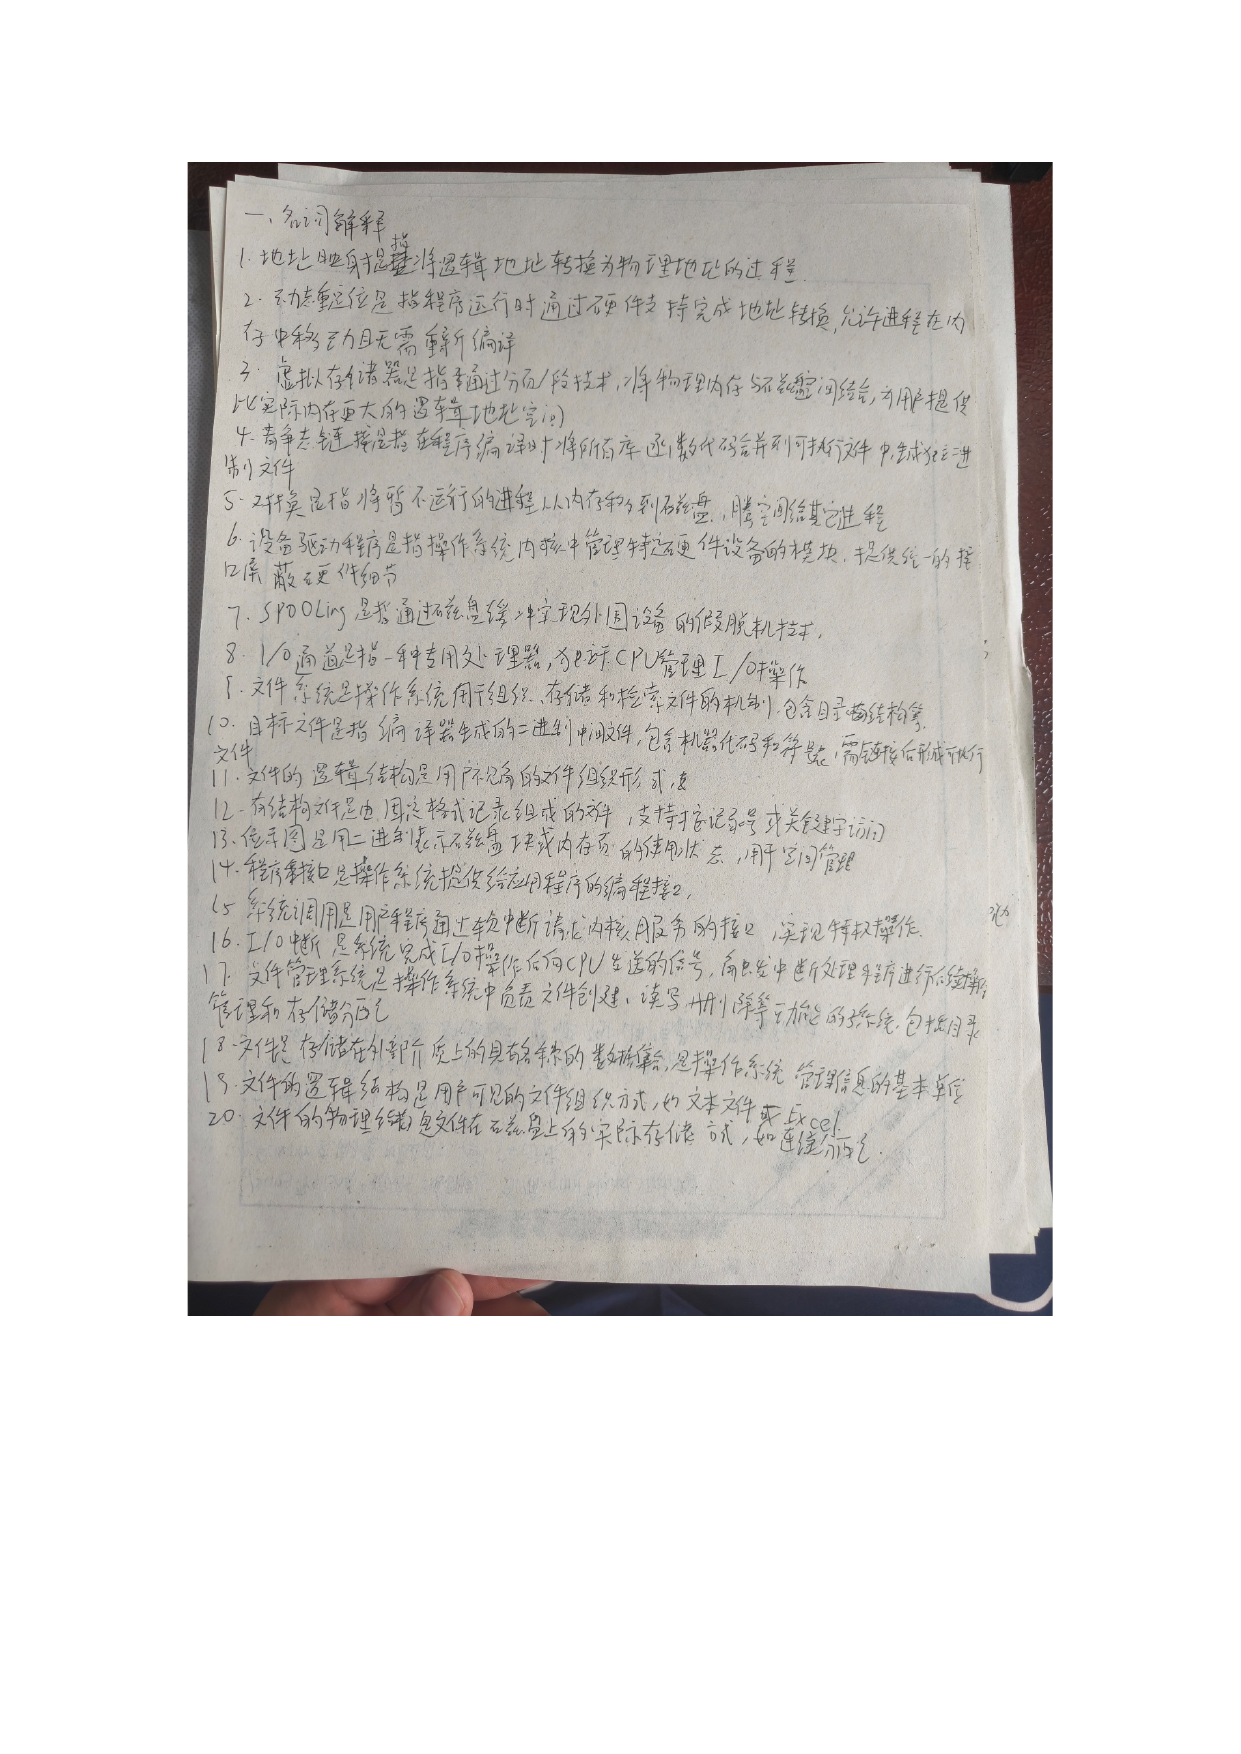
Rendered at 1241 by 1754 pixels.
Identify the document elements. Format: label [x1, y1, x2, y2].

picture [187, 162, 1053, 1316]
